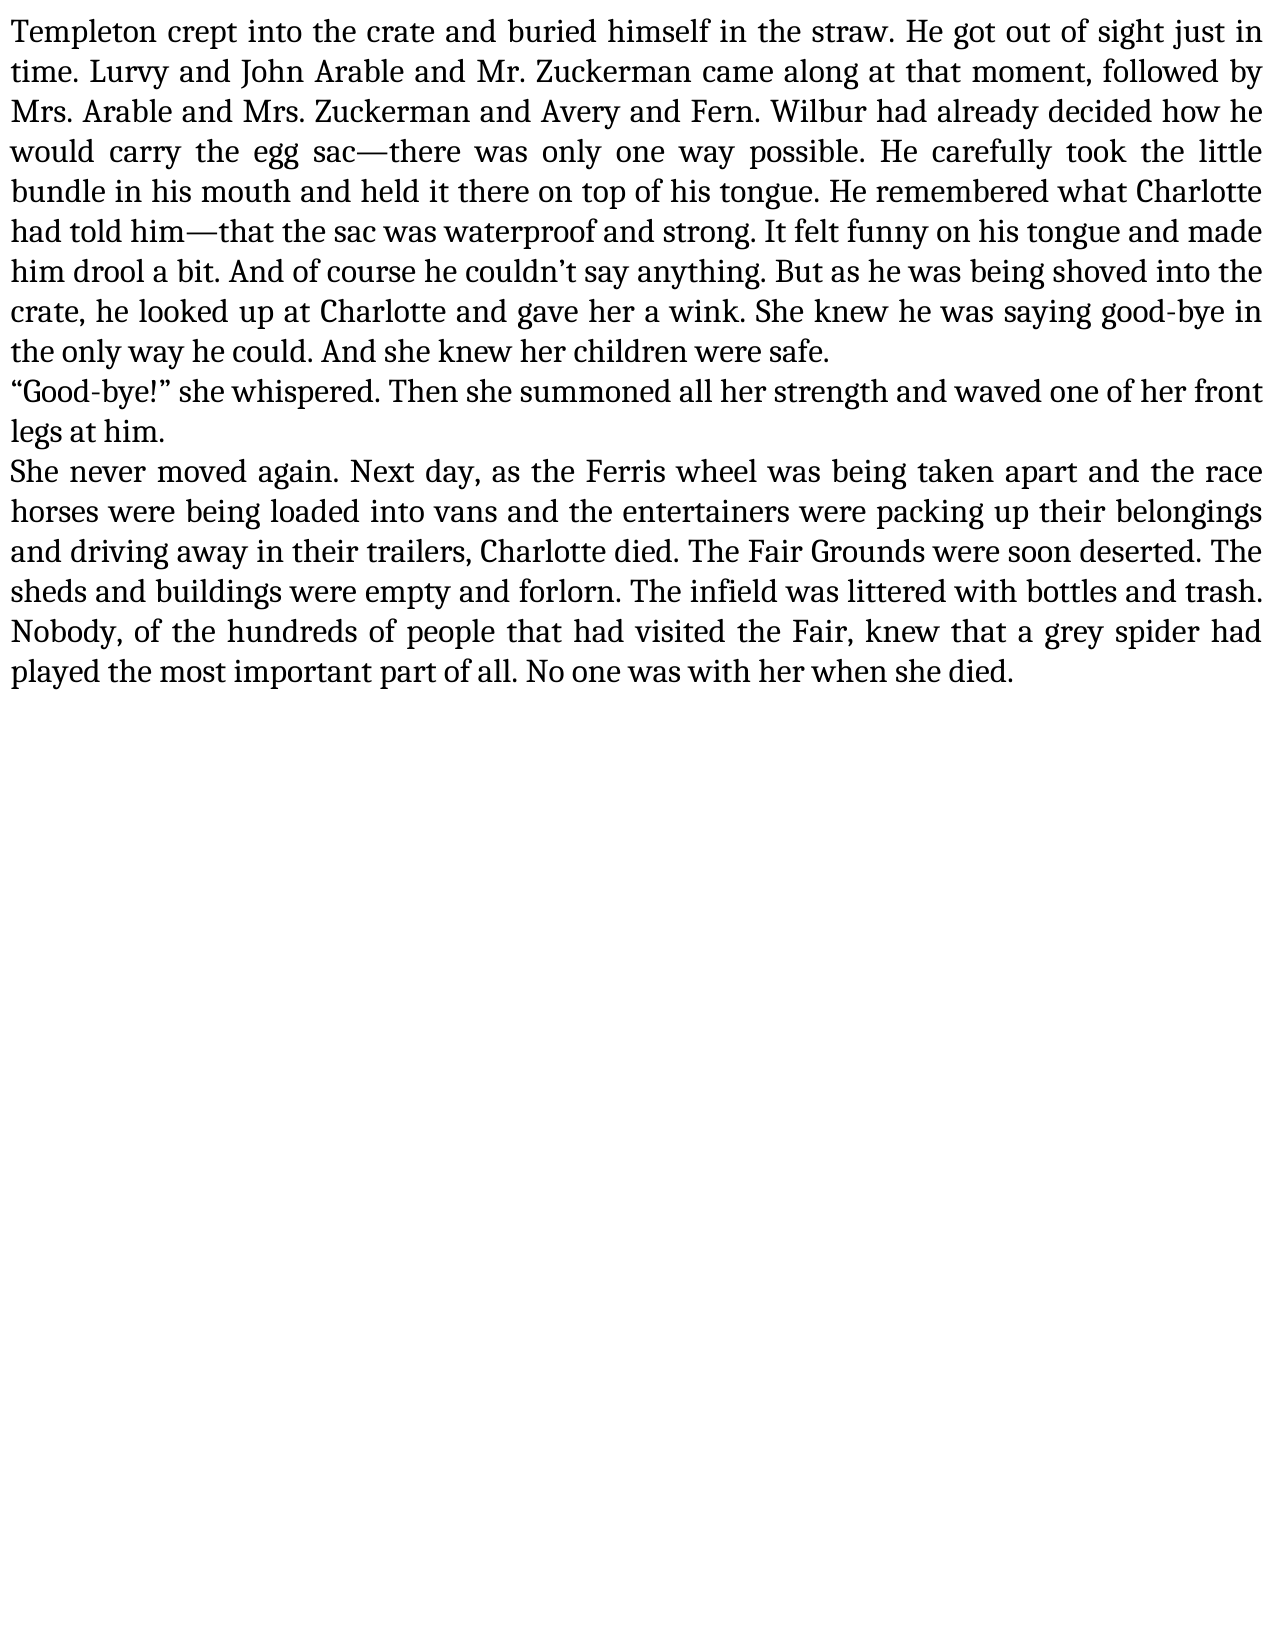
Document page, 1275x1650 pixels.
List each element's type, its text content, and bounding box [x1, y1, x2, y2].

text “Good-bye!” she whispered. Then she summoned all her strength and waved one of her front legs at him. [10, 370, 1264, 450]
text She never moved again. Next day, as the Ferris wheel was being taken apart and the race horses were being loaded into vans and the entertainers were packing up their belongings and driving away in their trailers, Charlotte died. The Fair Grounds were soon deserted. The sheds and buildings were empty and forlorn. The infield was littered with bottles and trash. Nobody, of the hundreds of people that had visited the Fair, knew that a grey spider had played the most important part of all. No one was with her when she died. [10, 450, 1264, 690]
text Templeton crept into the crate and buried himself in the straw. He got out of sight just in time. Lurvy and John Arable and Mr. Zuckerman came along at that moment, followed by Mrs. Arable and Mrs. Zuckerman and Avery and Fern. Wilbur had already decided how he would carry the egg sac—there was only one way possible. He carefully took the little bundle in his mouth and held it there on top of his tongue. He remembered what Charlotte had told him—that the sac was waterproof and strong. It felt funny on his tongue and made him drool a bit. And of course he couldn’t say anything. But as he was being shoved into the crate, he looked up at Charlotte and gave her a wink. She knew he was saying good-bye in the only way he could. And she knew her children were safe. [10, 10, 1264, 370]
